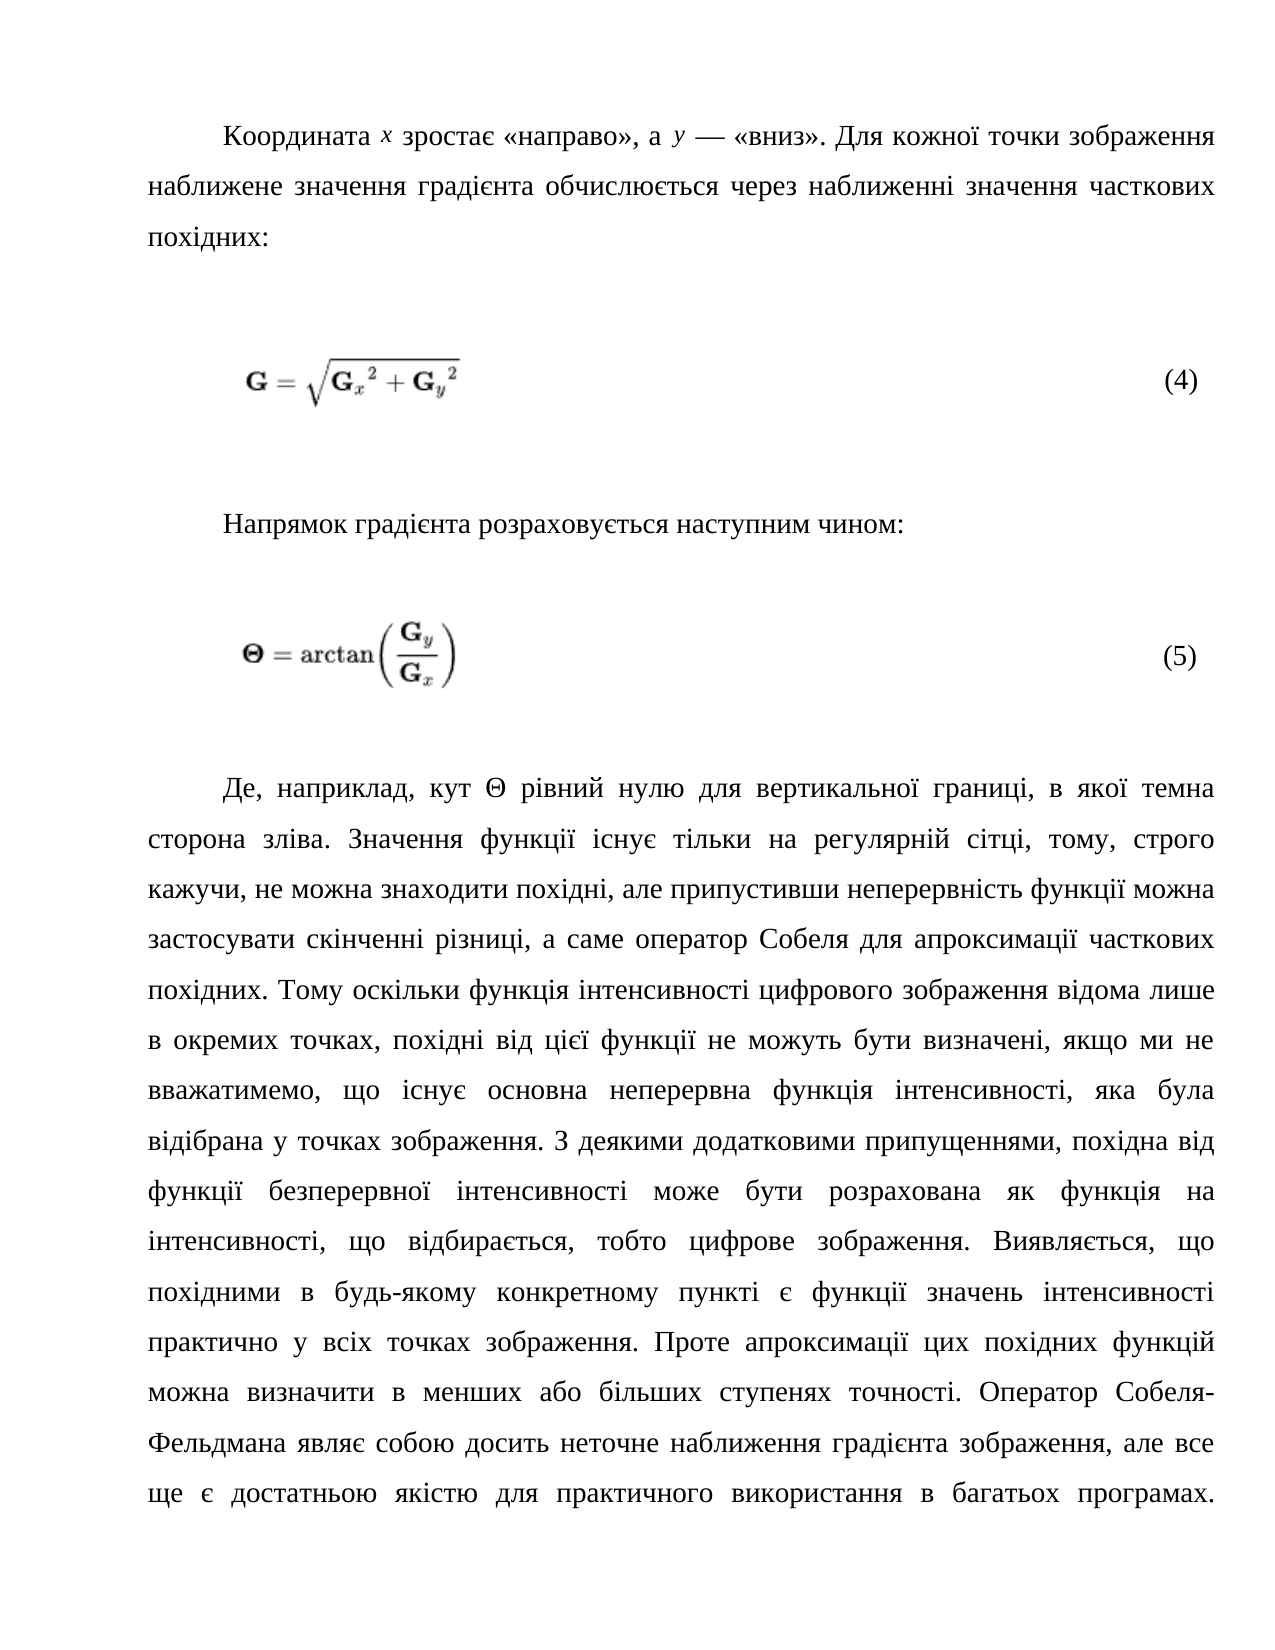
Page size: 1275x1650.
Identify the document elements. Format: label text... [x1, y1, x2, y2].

table_header (4) [1078, 319, 1235, 456]
text Координата зростає «направо», а — «вниз». Для кожної точки зображення наближене значення градієнта обчислюється через наближенні значення часткових похідних: [148, 118, 1216, 252]
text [148, 771, 1216, 1508]
table_header [148, 607, 1077, 720]
picture [233, 340, 480, 419]
table_header (5) [1077, 607, 1233, 720]
table_header [148, 319, 1078, 456]
text Напрямок градієнта розраховується наступним чином: [148, 506, 1216, 540]
picture [233, 606, 463, 704]
